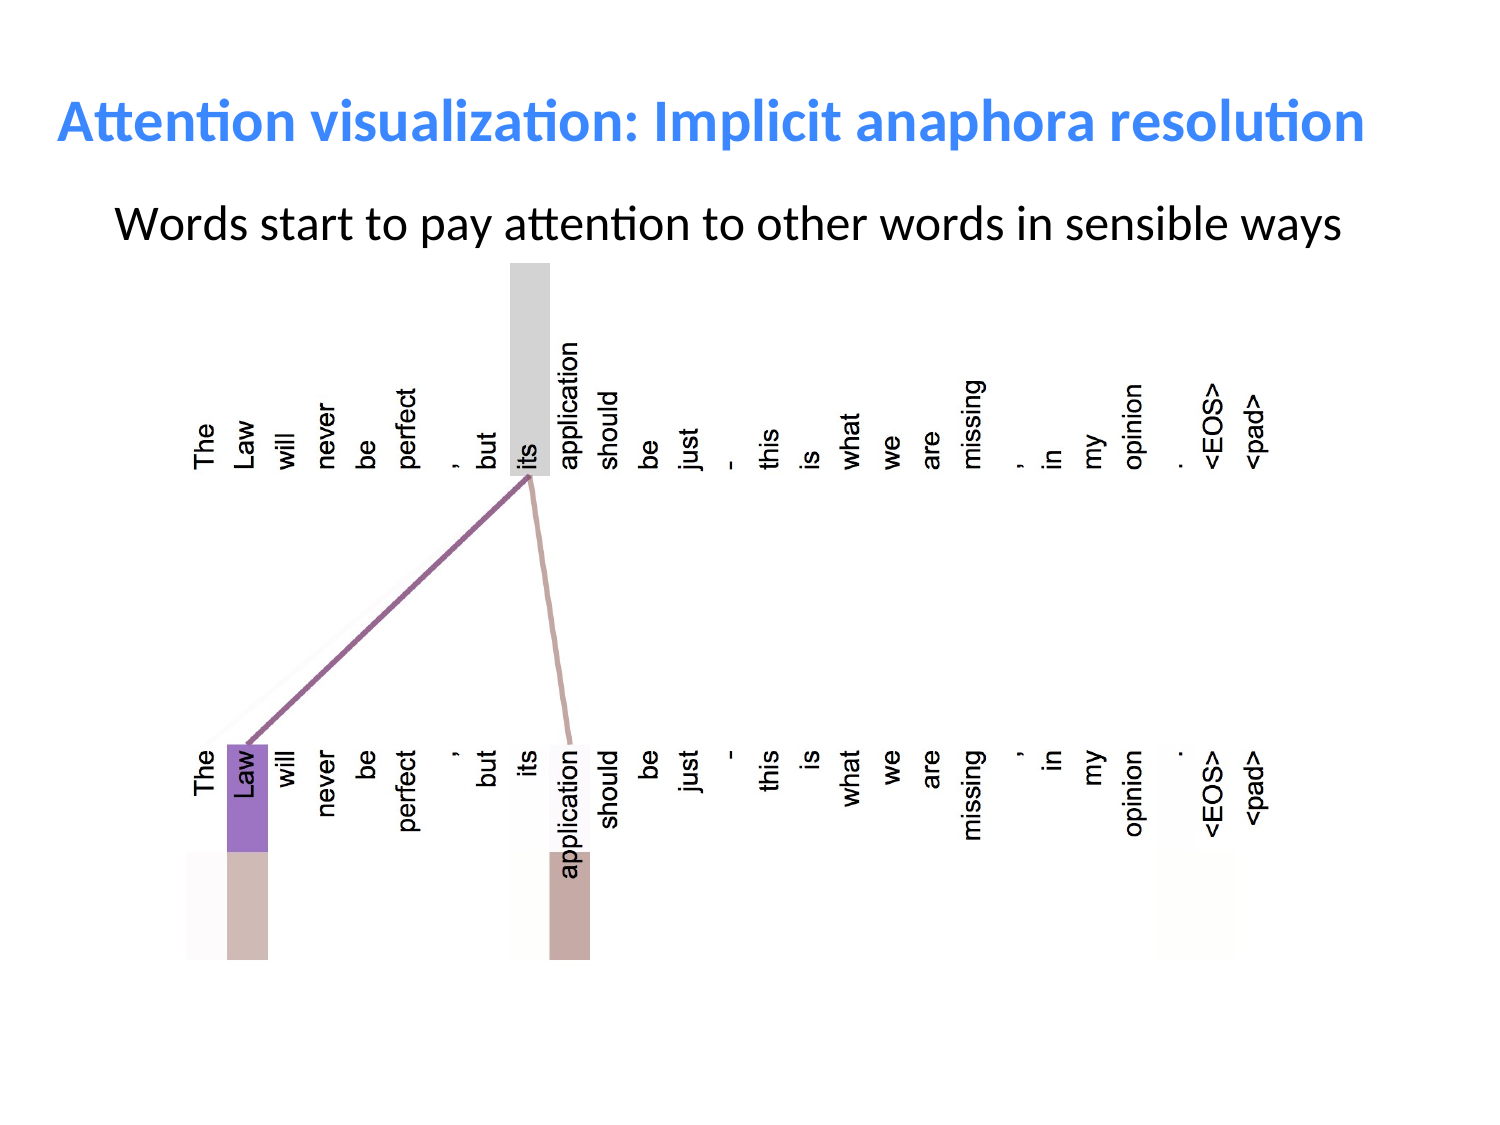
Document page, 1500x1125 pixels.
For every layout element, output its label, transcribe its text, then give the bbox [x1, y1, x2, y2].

text Words start to pay attention to other words in sensible ways [98, 192, 1359, 253]
subtitle Attention visualization: Implicit anaphora resolution [57, 82, 1441, 156]
picture [156, 257, 1308, 979]
